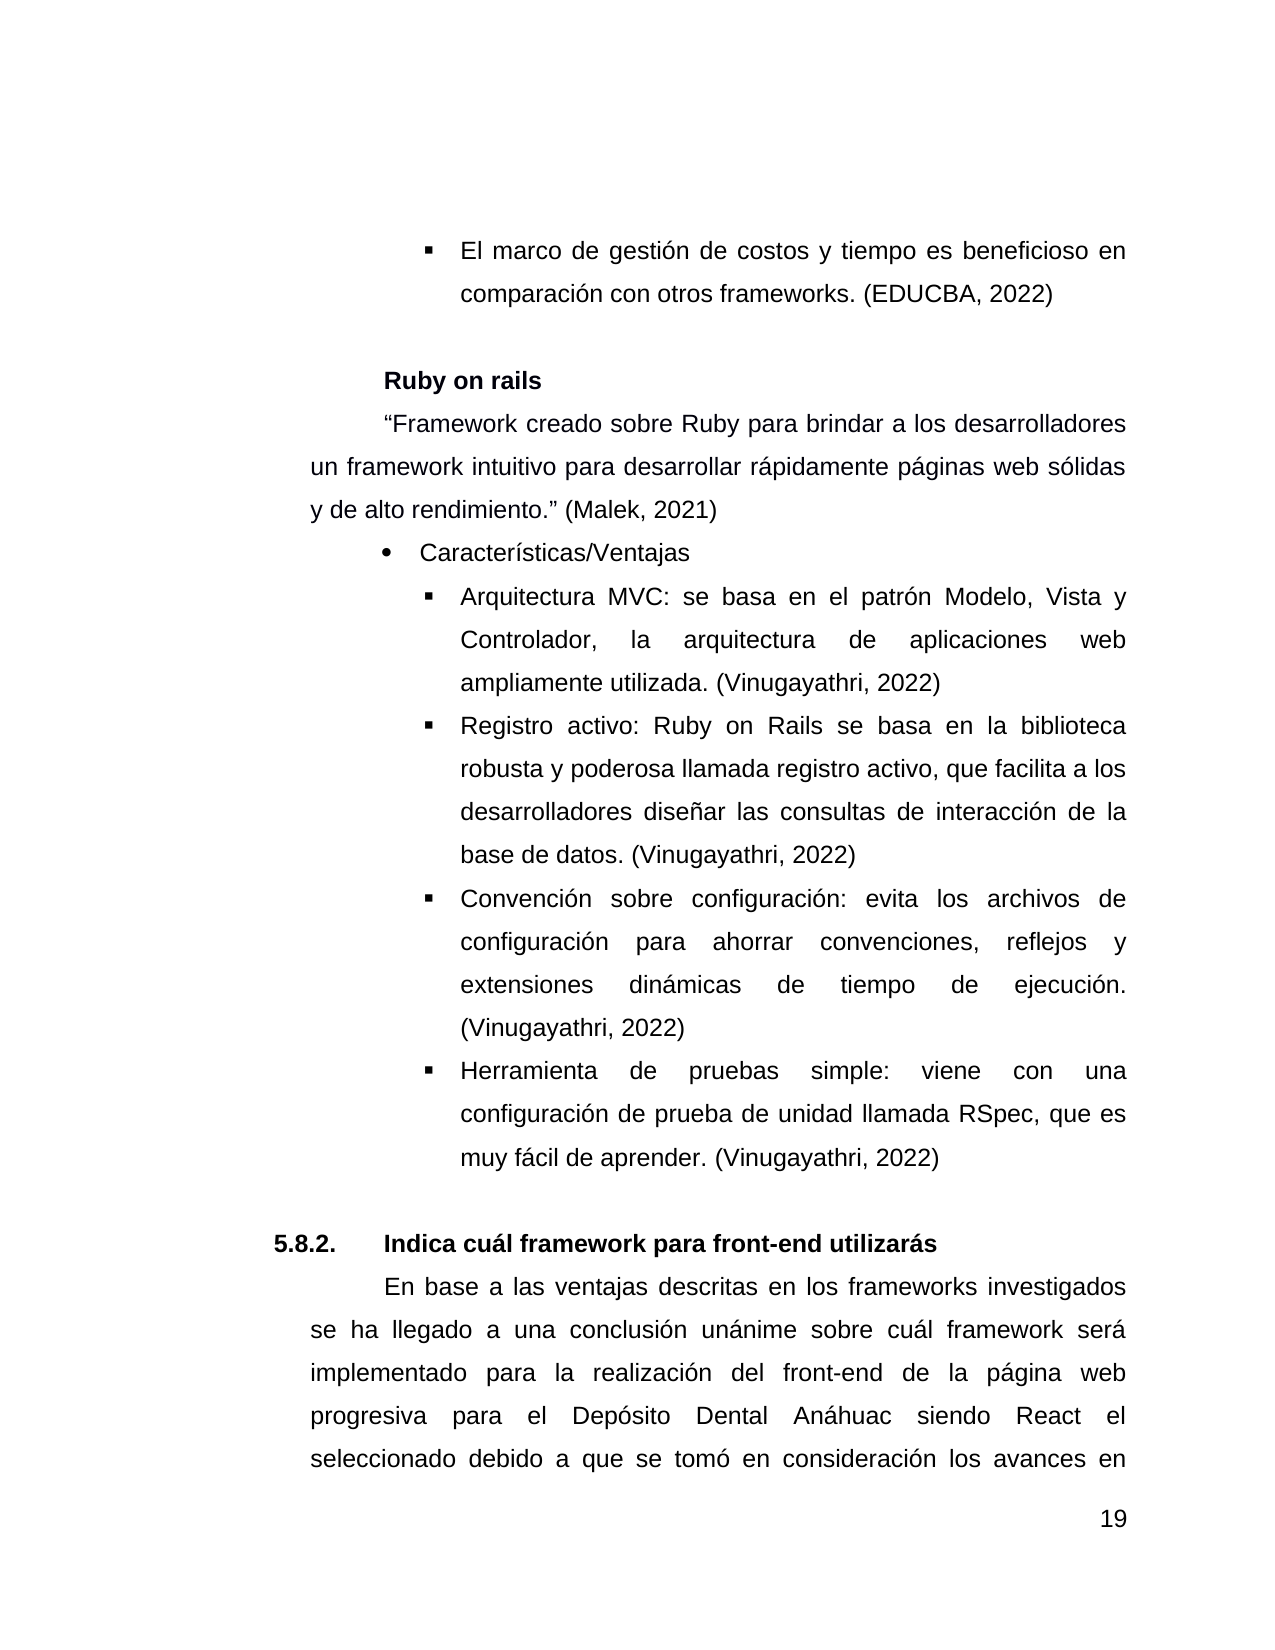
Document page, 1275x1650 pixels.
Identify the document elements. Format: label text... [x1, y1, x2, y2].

list Herramienta de pruebas simple: viene con una configuración de prueba de unidad llamada RSpec, que es muy fácil de aprender. [423, 1056, 1127, 1171]
list Arquitectura MVC: se basa en el patrón Modelo, Vista y Controlador, la arquitectura de aplicaciones web ampliamente utilizada. [423, 581, 1127, 697]
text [310, 1272, 1127, 1473]
text “Framework creado sobre Ruby para brindar a los desarrolladores un framework intuitivo para desarrollar rápidamente páginas web sólidas y de alto rendimiento.” [310, 409, 1127, 524]
list Convención sobre configuración: evita los archivos de configuración para ahorrar convenciones, reflejos y extensiones dinámicas de tiempo de ejecución. [423, 883, 1127, 1042]
text Indica cuál framework para front-end utilizarás [273, 1229, 1127, 1257]
list El marco de gestión de costos y tiempo es beneficioso en comparación con otros frameworks. [423, 236, 1127, 308]
list Registro activo: Ruby on Rails se basa en la biblioteca robusta y poderosa llamada registro activo, que facilita a los desarrolladores diseñar las consultas de interacción de la base de datos. [423, 711, 1127, 869]
list Características/Ventajas [382, 538, 1127, 567]
text Ruby on rails [311, 366, 1127, 394]
